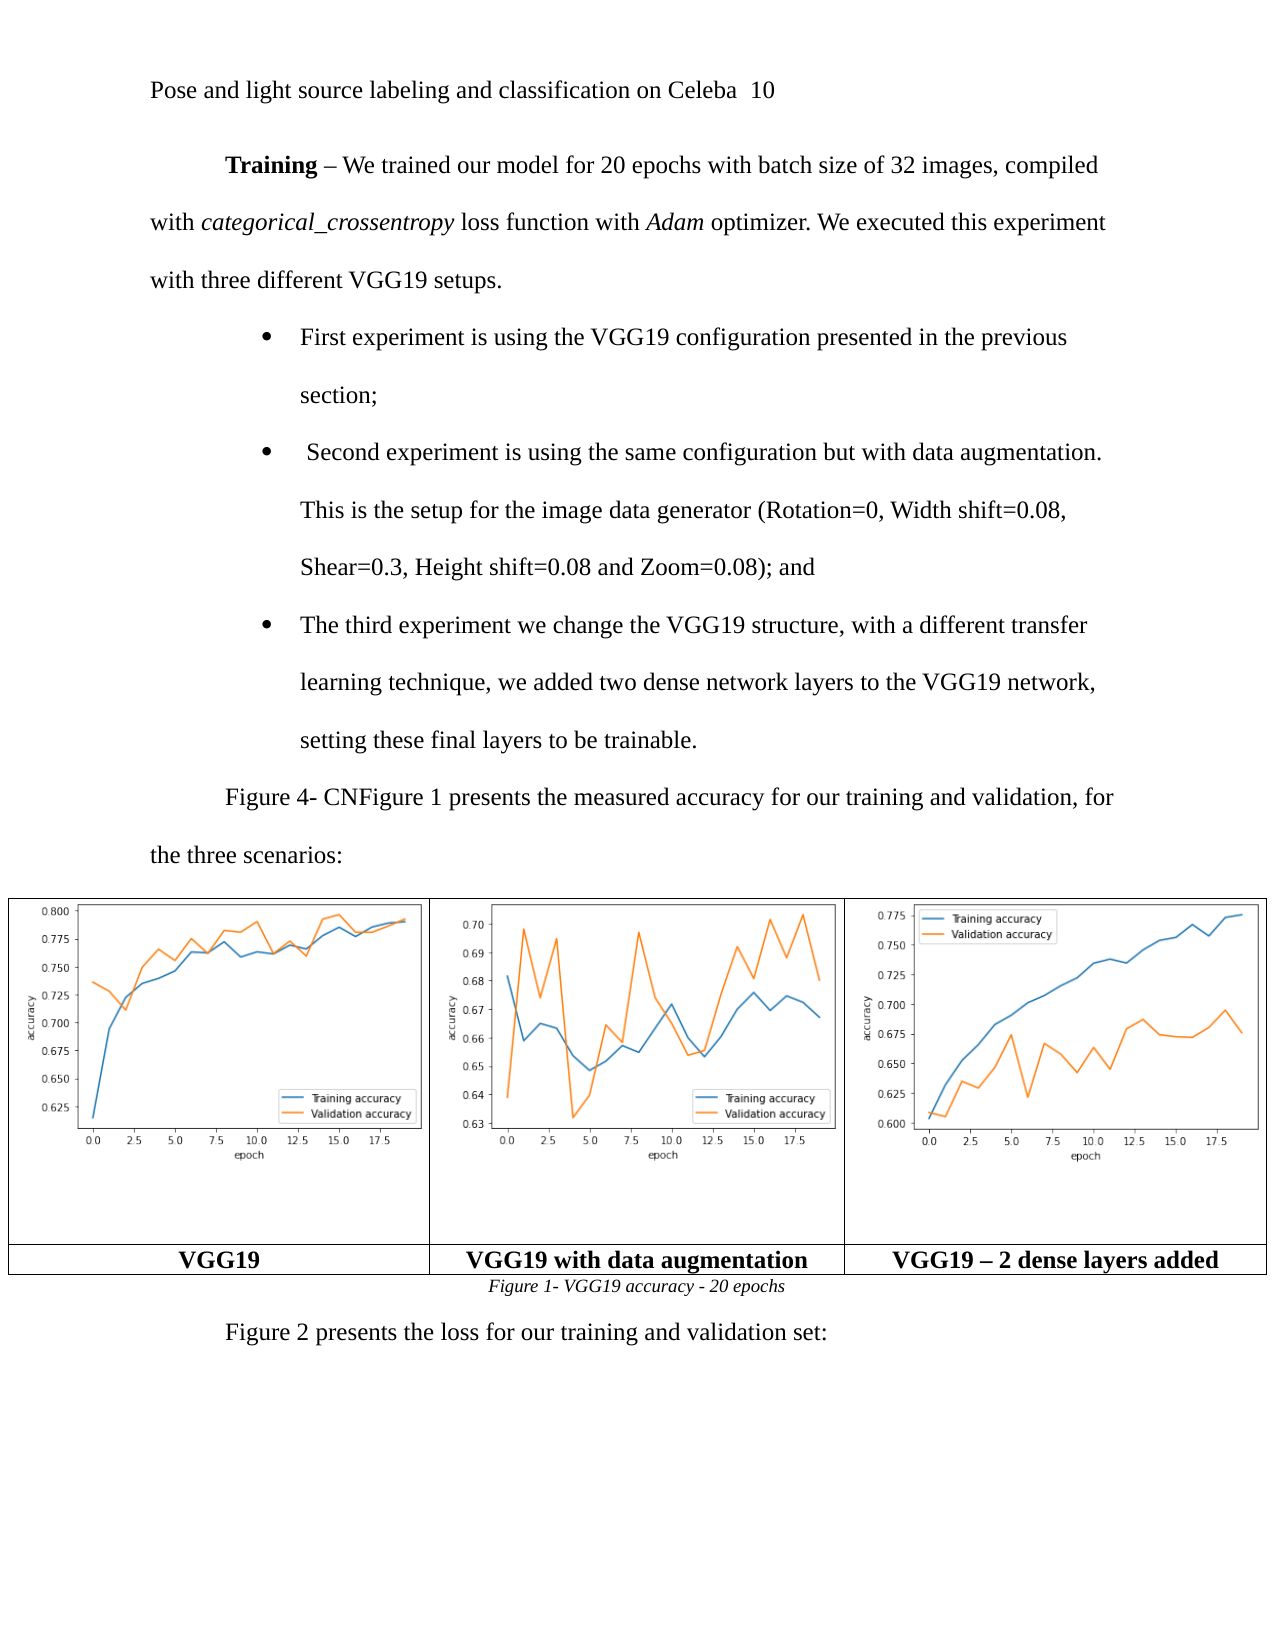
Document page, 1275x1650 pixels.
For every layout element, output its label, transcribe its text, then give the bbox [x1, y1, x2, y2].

table_header [430, 899, 844, 1244]
table_header [845, 899, 1266, 1244]
table_header [9, 899, 429, 1244]
table_cell VGG19 with data augmentation [430, 1245, 844, 1274]
list First experiment is using the VGG19 configuration presented in the previous section; [262, 322, 1125, 409]
text Figure 2 presents the loss for our training and validation set: [150, 1317, 1125, 1346]
text Training – We trained our model for 20 epochs with batch size of 32 images, compiled with categorical_crossentropy loss function with Adam optimizer. We executed this experiment with three different VGG19 setups. [150, 150, 1125, 294]
table_cell VGG19 [9, 1245, 429, 1274]
picture [440, 898, 842, 1167]
list The third experiment we change the VGG19 structure, with a different transfer learning technique, we added two dense network layers to the VGG19 network, setting these final layers to be trainable. [262, 610, 1125, 754]
text Figure 1- VGG19 accuracy - 20 epochs [150, 1275, 1125, 1296]
list Second experiment is using the same configuration but with data augmentation. This is the setup for the image data generator (Rotation=0, Width shift=0.08, Shear=0.3, Height shift=0.08 and Zoom=0.08); and [262, 437, 1125, 581]
picture [19, 898, 427, 1167]
text Figure 1 presents the measured accuracy for our training and validation, for the three scenarios: [150, 782, 1125, 869]
picture [855, 898, 1264, 1168]
table_cell VGG19 – 2 dense layers added [845, 1245, 1266, 1274]
